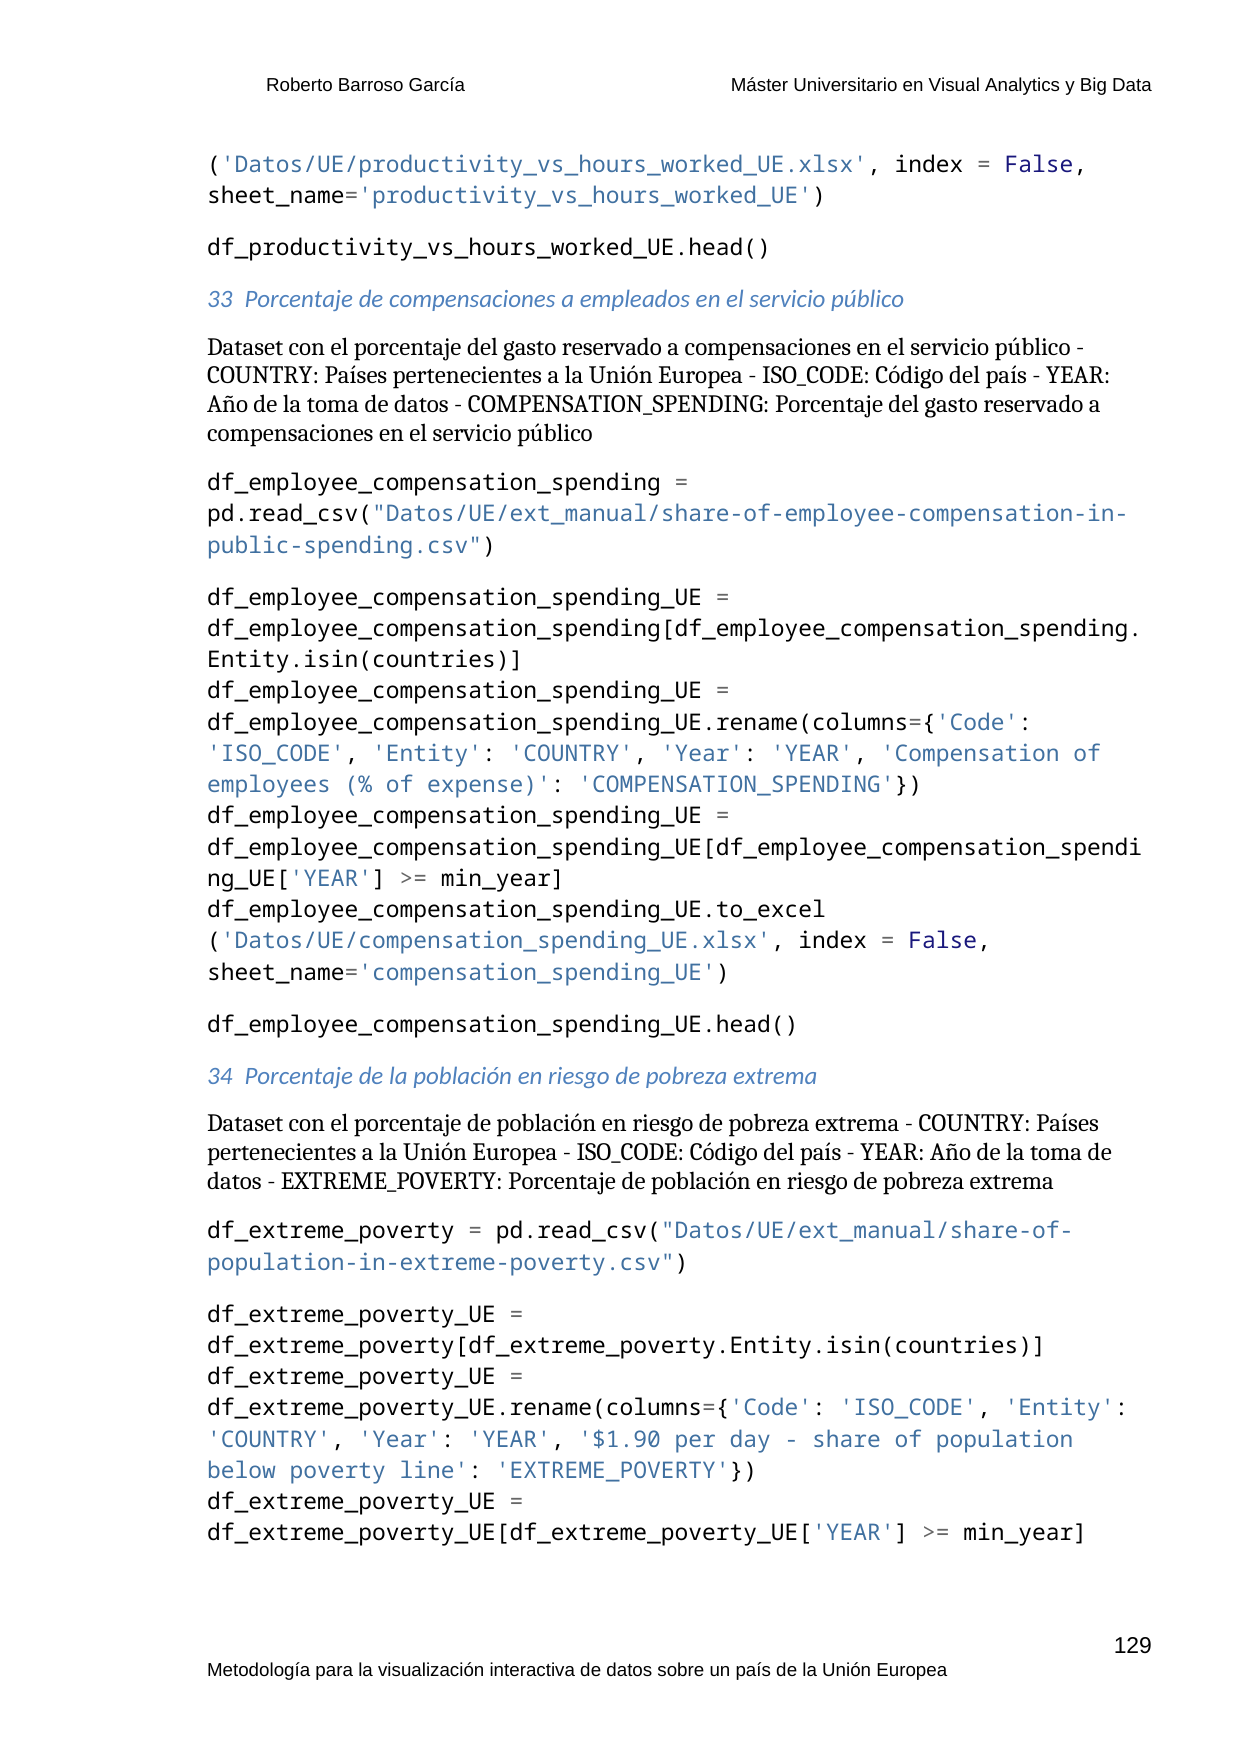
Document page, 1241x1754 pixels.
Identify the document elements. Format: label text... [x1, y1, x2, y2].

text df_employee_compensation_spending_UE.head() [207, 1008, 1152, 1039]
text df_employee_compensation_spending_UE = df_employee_compensation_spending[df_employee_compensation_spending.Entity.isin(countries)] df_employee_compensation_spending_UE = df_employee_compensation_spending_UE.rename(columns={'Code': 'ISO_CODE', 'Entity': 'COUNTRY', 'Year': 'YEAR', 'Compensation of employees (% of expense)': 'COMPENSATION_SPENDING'}) df_employee_compensation_spending_UE = df_employee_compensation_spending_UE[df_employee_compensation_spending_UE['YEAR'] >= min_year] df_employee_compensation_spending_UE.to_excel('Datos/UE/compensation_spending_UE.xlsx', index = False, sheet_name='compensation_spending_UE') [207, 581, 1152, 987]
list Porcentaje de la población en riesgo de pobreza extrema [207, 1060, 1152, 1090]
list Porcentaje de compensaciones a empleados en el servicio público [207, 283, 1152, 314]
text df_employee_compensation_spending = pd.read_csv("Datos/UE/ext_manual/share-of-employee-compensation-in-public-spending.csv") [207, 466, 1152, 560]
text Dataset con el porcentaje de población en riesgo de pobreza extrema - COUNTRY: Países pertenecientes a la Unión Europea - ISO_CODE: Código del país - YEAR: Año de la toma de datos - EXTREME_POVERTY: Porcentaje de población en riesgo de pobreza extrema [207, 1109, 1152, 1195]
text df_extreme_poverty = pd.read_csv("Datos/UE/ext_manual/share-of-population-in-extreme-poverty.csv") [207, 1214, 1152, 1277]
text Dataset con el porcentaje del gasto reservado a compensaciones en el servicio público - COUNTRY: Países pertenecientes a la Unión Europea - ISO_CODE: Código del país - YEAR: Año de la toma de datos - COMPENSATION_SPENDING: Porcentaje del gasto reservado a compensaciones en el servicio público [207, 332, 1152, 447]
text df_productivity_vs_hours_worked_UE.head() [207, 231, 1152, 262]
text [207, 1297, 1152, 1547]
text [207, 148, 1152, 210]
